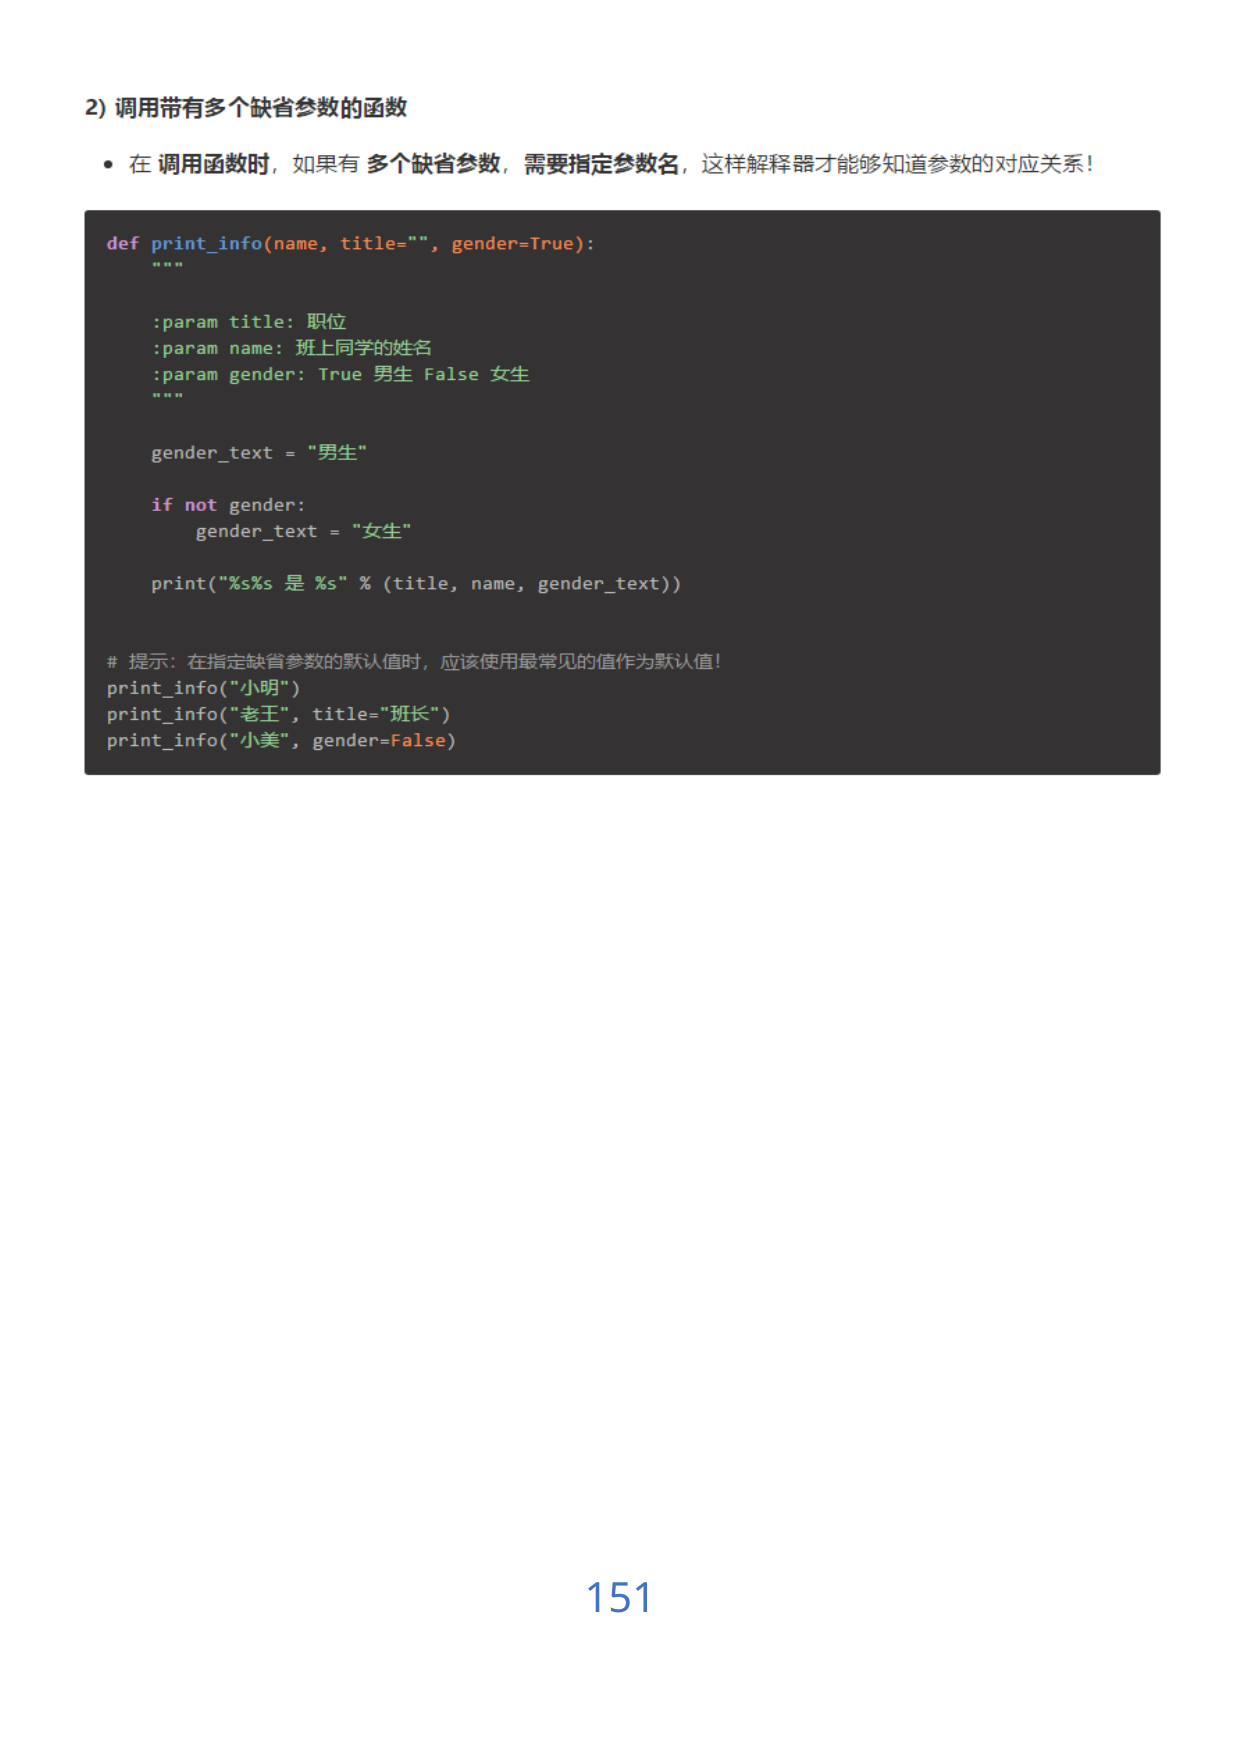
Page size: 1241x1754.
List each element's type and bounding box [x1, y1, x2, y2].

picture [75, 90, 1165, 783]
